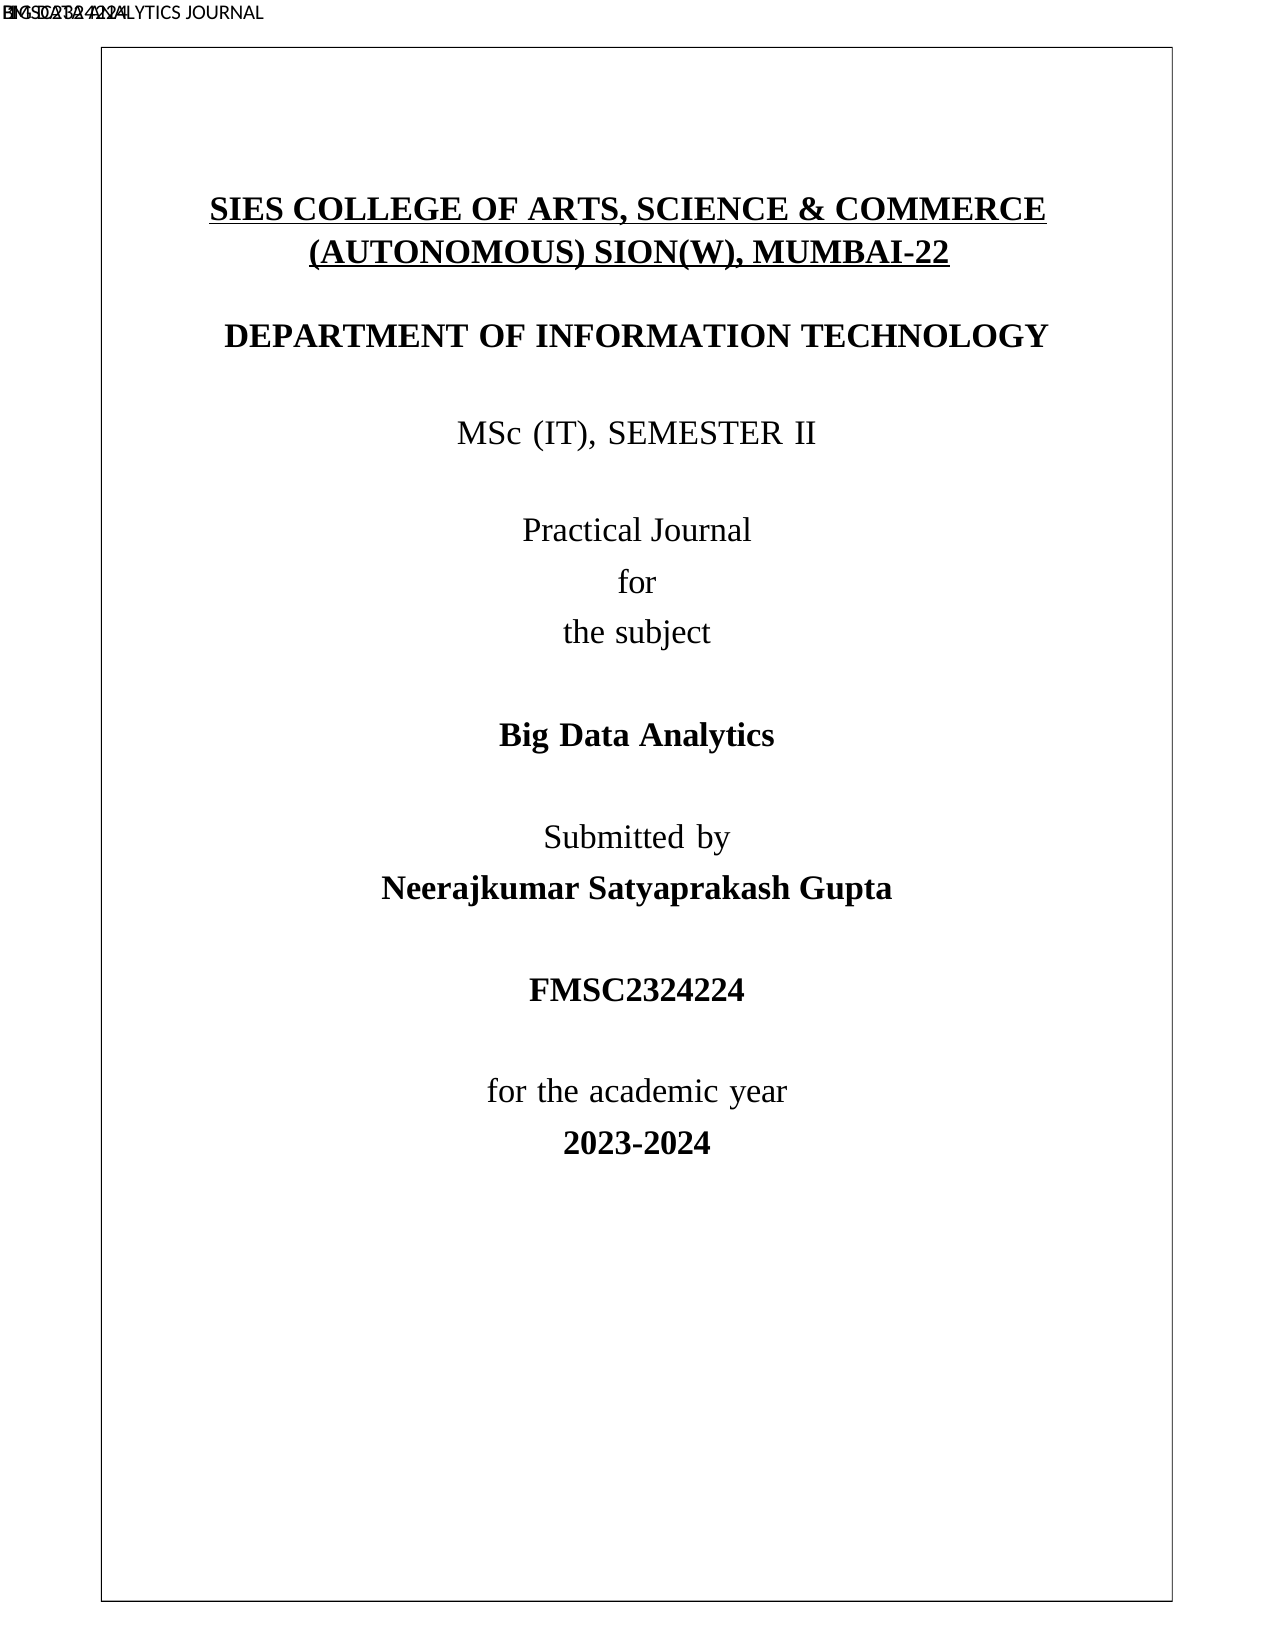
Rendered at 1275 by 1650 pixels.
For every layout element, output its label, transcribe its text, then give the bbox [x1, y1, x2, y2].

text Submitted by [180, 817, 1094, 856]
text MSc (IT), SEMESTER II [150, 412, 1123, 452]
subtitle SIES COLLEGE OF ARTS, SCIENCE & COMMERCE (AUTONOMOUS) SION(W), MUMBAI-22 [209, 188, 1125, 270]
text Practical Journal for [504, 510, 769, 600]
text the subject [180, 612, 1094, 651]
subtitle 2023-2024 [180, 1122, 1094, 1161]
subtitle Neerajkumar Satyaprakash Gupta FMSC2324224 [275, 867, 998, 1009]
text for the academic year [180, 1071, 1094, 1110]
text DEPARTMENT OF INFORMATION TECHNOLOGY [179, 315, 1094, 354]
subtitle Big Data Analytics [179, 714, 1094, 754]
